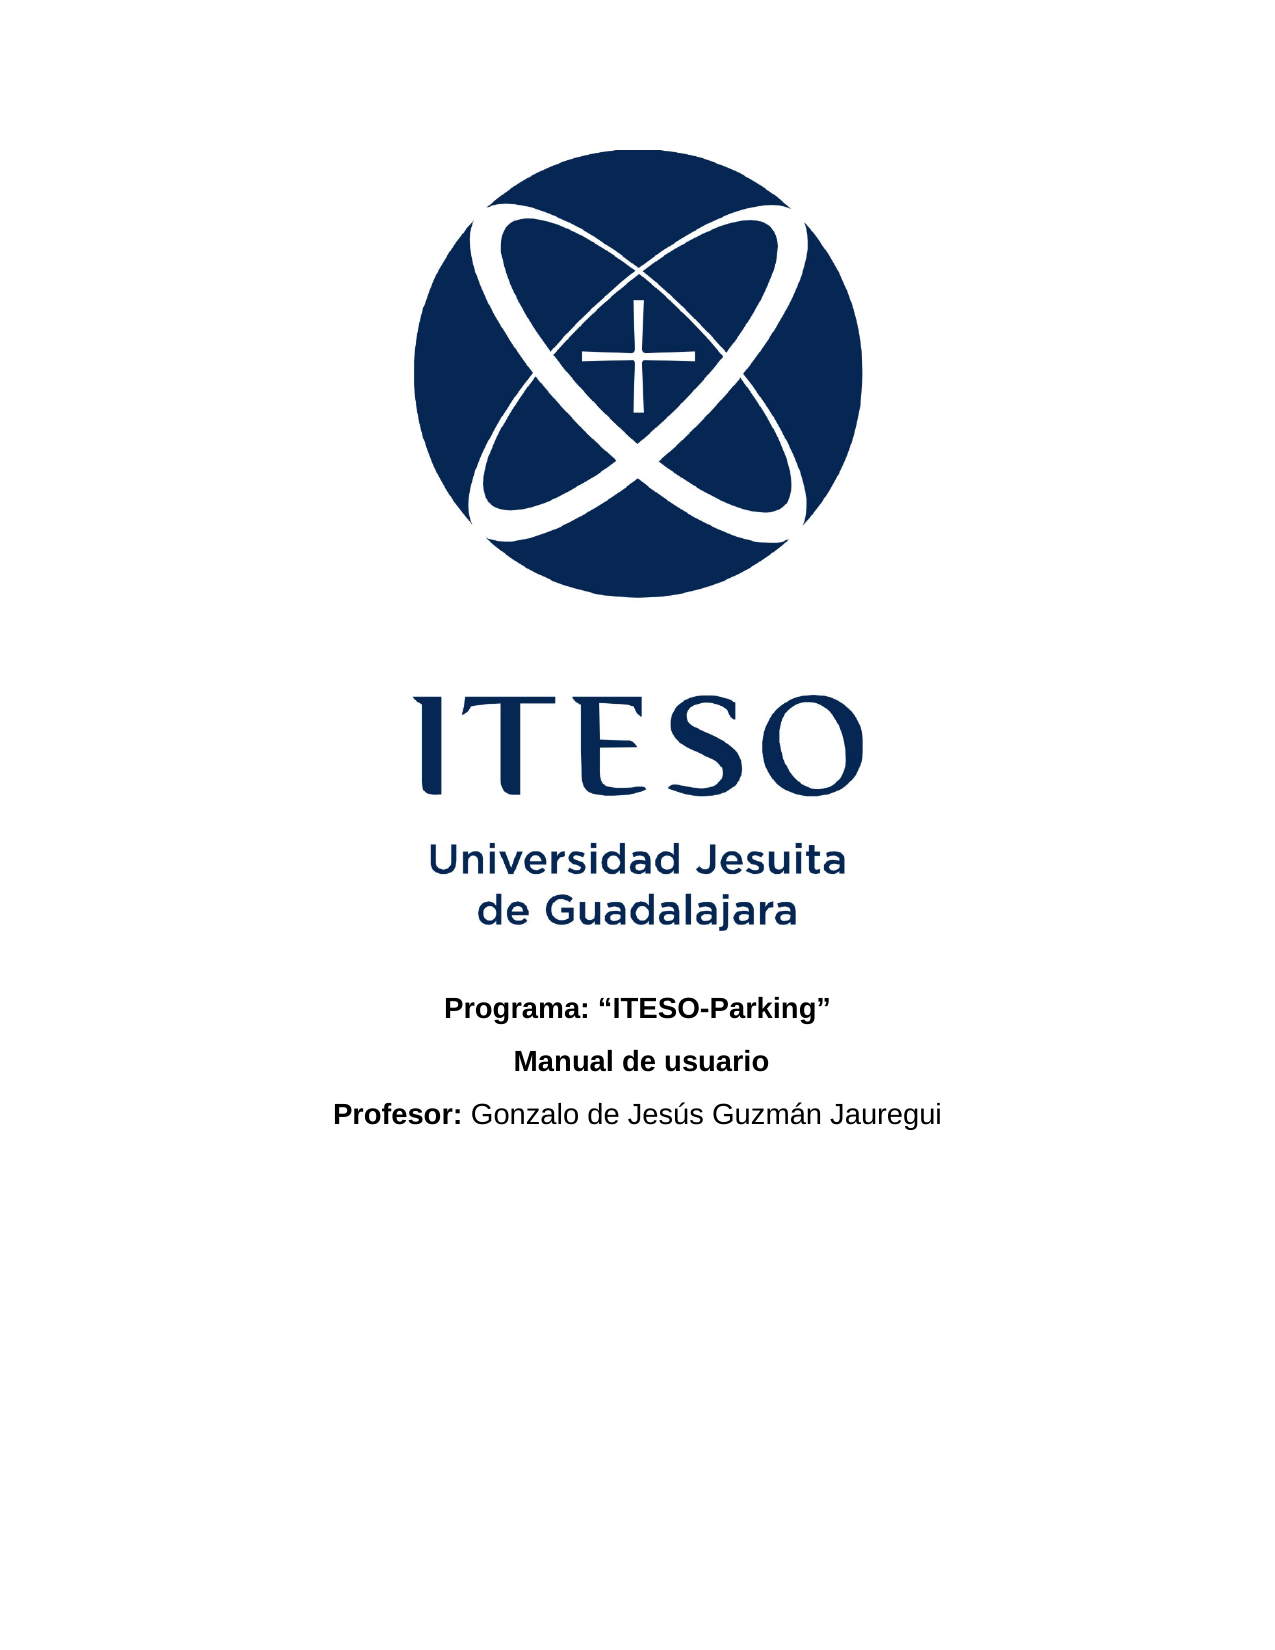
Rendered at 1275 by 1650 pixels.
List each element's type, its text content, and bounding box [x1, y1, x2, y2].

text Programa: “ITESO-Parking” [177, 991, 1098, 1025]
text Manual de usuario [177, 1044, 1098, 1078]
picture [412, 150, 863, 931]
text Profesor: Gonzalo de Jesús Guzmán Jauregui [177, 1097, 1098, 1131]
